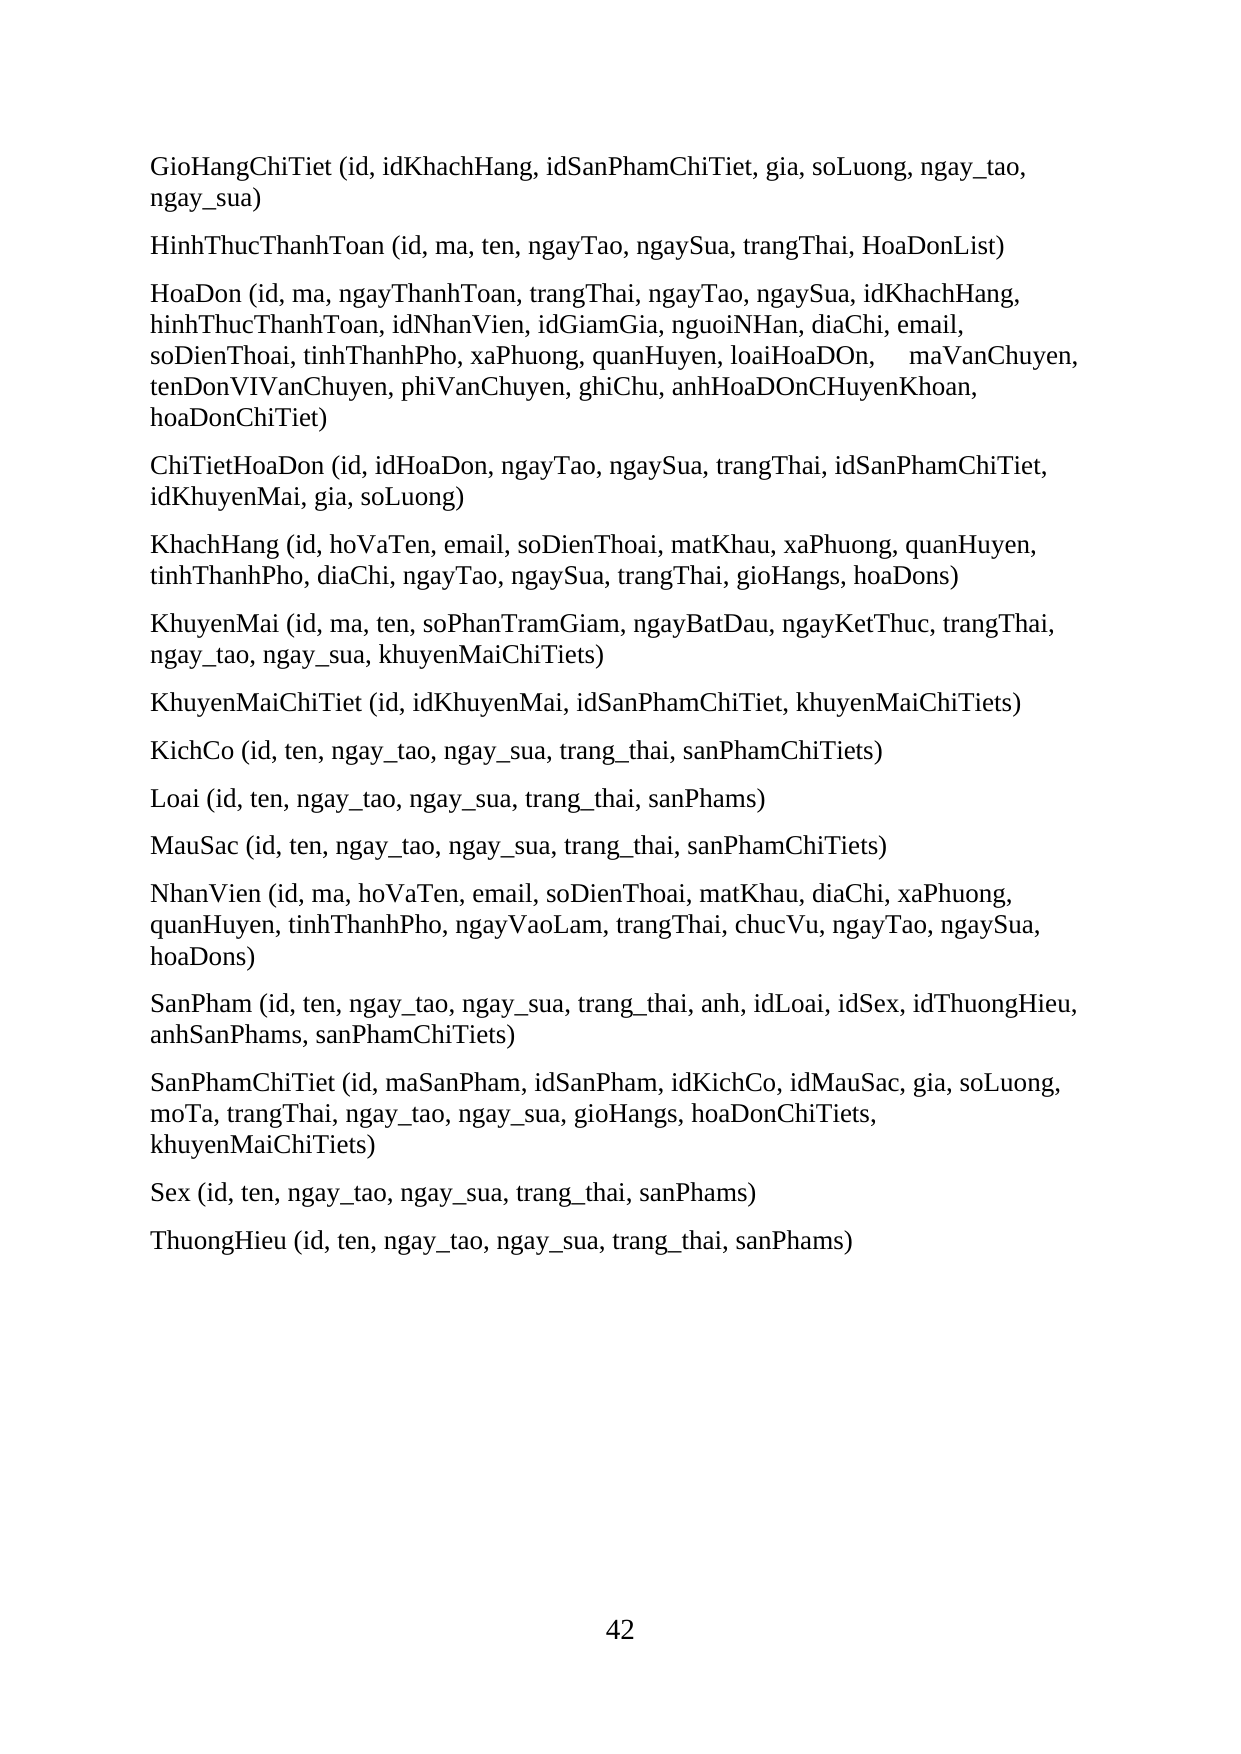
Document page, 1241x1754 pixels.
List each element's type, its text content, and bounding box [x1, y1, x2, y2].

text KhachHang (id, hoVaTen, email, soDienThoai, matKhau, xaPhuong, quanHuyen, tinhThanhPho, diaChi, ngayTao, ngaySua, trangThai, gioHangs, hoaDons) [150, 528, 1090, 590]
text KhuyenMaiChiTiet (id, idKhuyenMai, idSanPhamChiTiet, khuyenMaiChiTiets) [150, 686, 1090, 717]
text Sex (id, ten, ngay_tao, ngay_sua, trang_thai, sanPhams) [150, 1176, 1090, 1208]
text HoaDon (id, ma, ngayThanhToan, trangThai, ngayTao, ngaySua, idKhachHang, hinhThucThanhToan, idNhanVien, idGiamGia, nguoiNHan, diaChi, email, soDienThoai, tinhThanhPho, xaPhuong, quanHuyen, loaiHoaDOn, maVanChuyen, tenDonVIVanChuyen, phiVanChuyen, ghiChu, anhHoaDOnCHuyenKhoan, hoaDonChiTiet) [150, 277, 1090, 432]
text Loai (id, ten, ngay_tao, ngay_sua, trang_thai, sanPhams) [150, 782, 1090, 813]
text GioHangChiTiet (id, idKhachHang, idSanPhamChiTiet, gia, soLuong, ngay_tao, ngay_sua) [150, 150, 1090, 212]
text SanPham (id, ten, ngay_tao, ngay_sua, trang_thai, anh, idLoai, idSex, idThuongHieu, anhSanPhams, sanPhamChiTiets) [150, 987, 1090, 1050]
text NhanVien (id, ma, hoVaTen, email, soDienThoai, matKhau, diaChi, xaPhuong, quanHuyen, tinhThanhPho, ngayVaoLam, trangThai, chucVu, ngayTao, ngaySua, hoaDons) [150, 877, 1090, 971]
text HinhThucThanhToan (id, ma, ten, ngayTao, ngaySua, trangThai, HoaDonList) [150, 229, 1090, 260]
text ThuongHieu (id, ten, ngay_tao, ngay_sua, trang_thai, sanPhams) [150, 1224, 1090, 1255]
text KichCo (id, ten, ngay_tao, ngay_sua, trang_thai, sanPhamChiTiets) [150, 734, 1090, 765]
text SanPhamChiTiet (id, maSanPham, idSanPham, idKichCo, idMauSac, gia, soLuong, moTa, trangThai, ngay_tao, ngay_sua, gioHangs, hoaDonChiTiets, khuyenMaiChiTiets) [150, 1066, 1090, 1160]
text KhuyenMai (id, ma, ten, soPhanTramGiam, ngayBatDau, ngayKetThuc, trangThai, ngay_tao, ngay_sua, khuyenMaiChiTiets) [150, 607, 1090, 669]
text MauSac (id, ten, ngay_tao, ngay_sua, trang_thai, sanPhamChiTiets) [150, 829, 1090, 861]
text ChiTietHoaDon (id, idHoaDon, ngayTao, ngaySua, trangThai, idSanPhamChiTiet, idKhuyenMai, gia, soLuong) [150, 449, 1090, 511]
